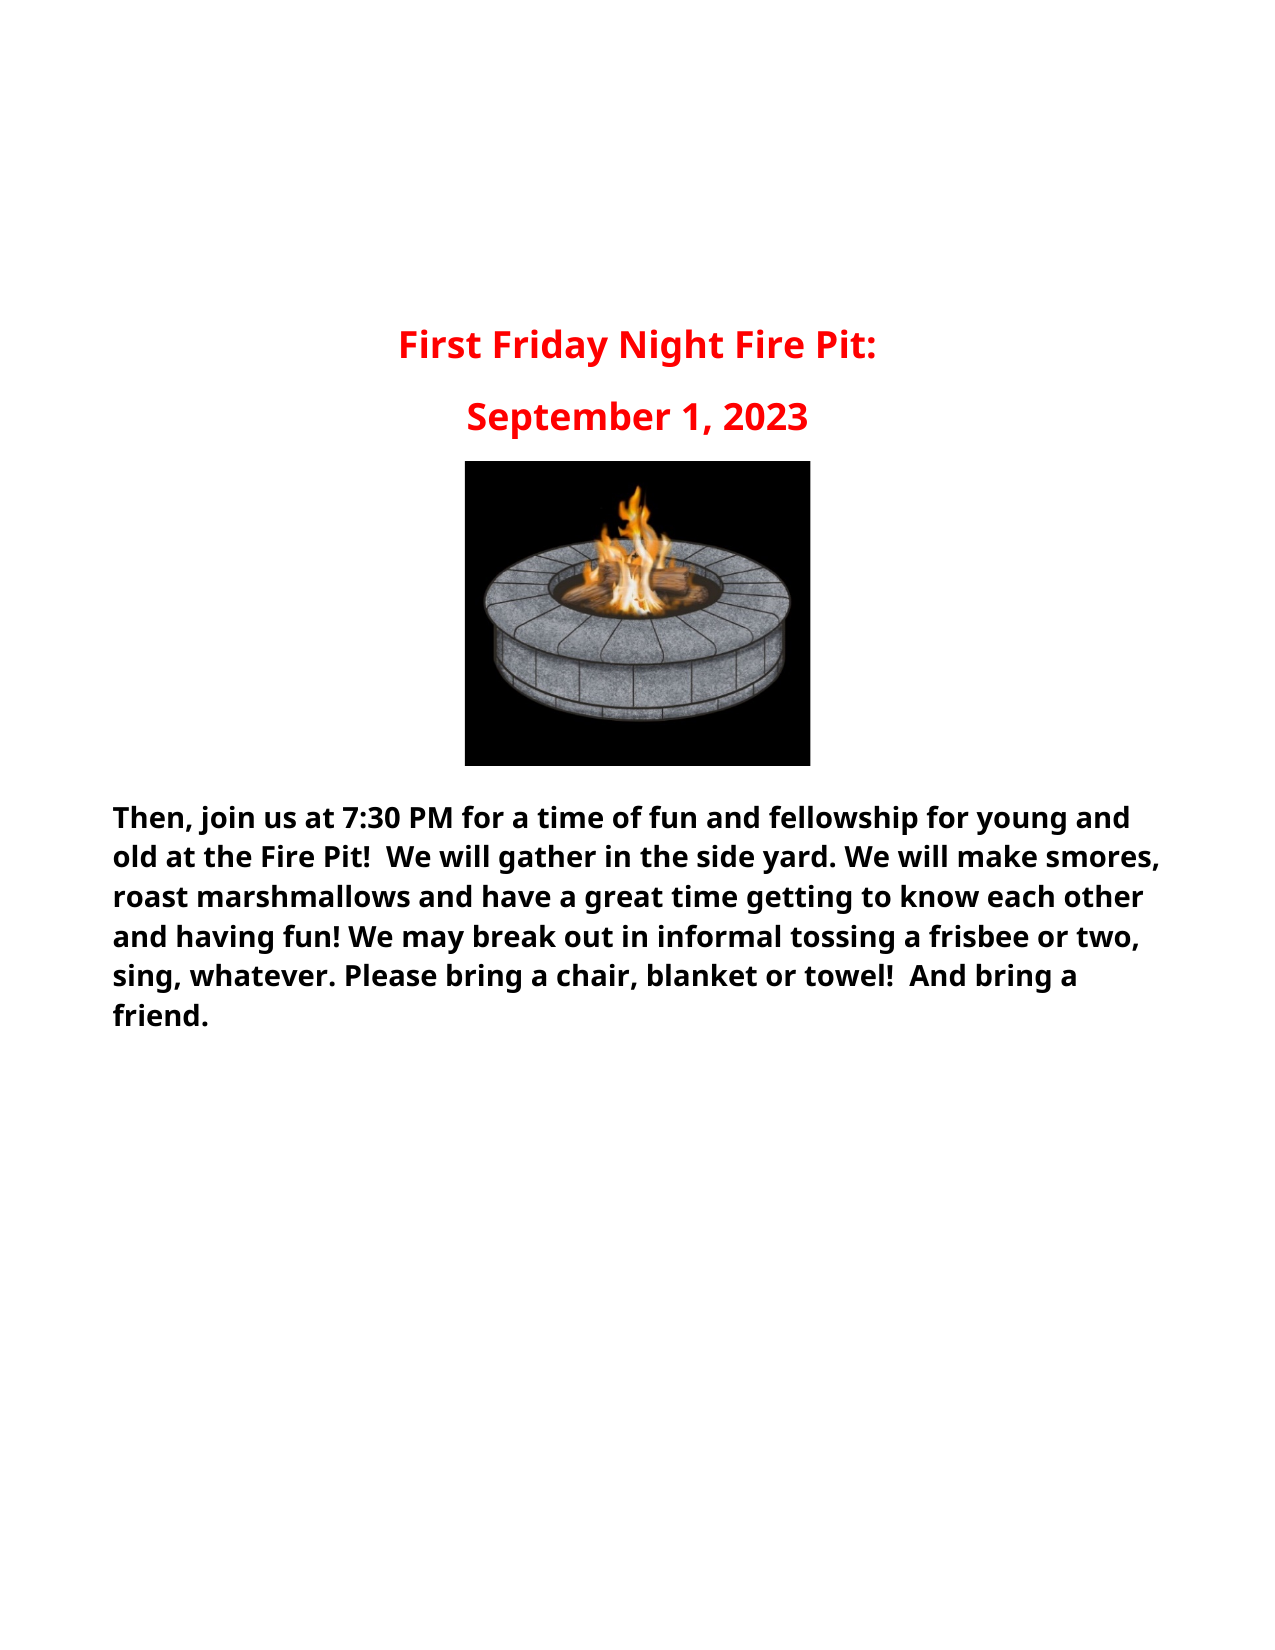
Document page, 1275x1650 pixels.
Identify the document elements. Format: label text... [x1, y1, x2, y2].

text September 1, 2023 [112, 390, 1162, 441]
picture [464, 461, 811, 766]
text First Friday Night Fire Pit: [112, 318, 1162, 369]
text Then, join us at 7:30 PM for a time of fun and fellowship for young and old at the Fire Pit! We will gather in the side yard. We will make smores, roast marshmallows and have a great time getting to know each other and having fun! We may break out in informal tossing a frisbee or two, sing, whatever. Please bring a chair, blanket or towel! And bring a friend. [112, 797, 1162, 1035]
